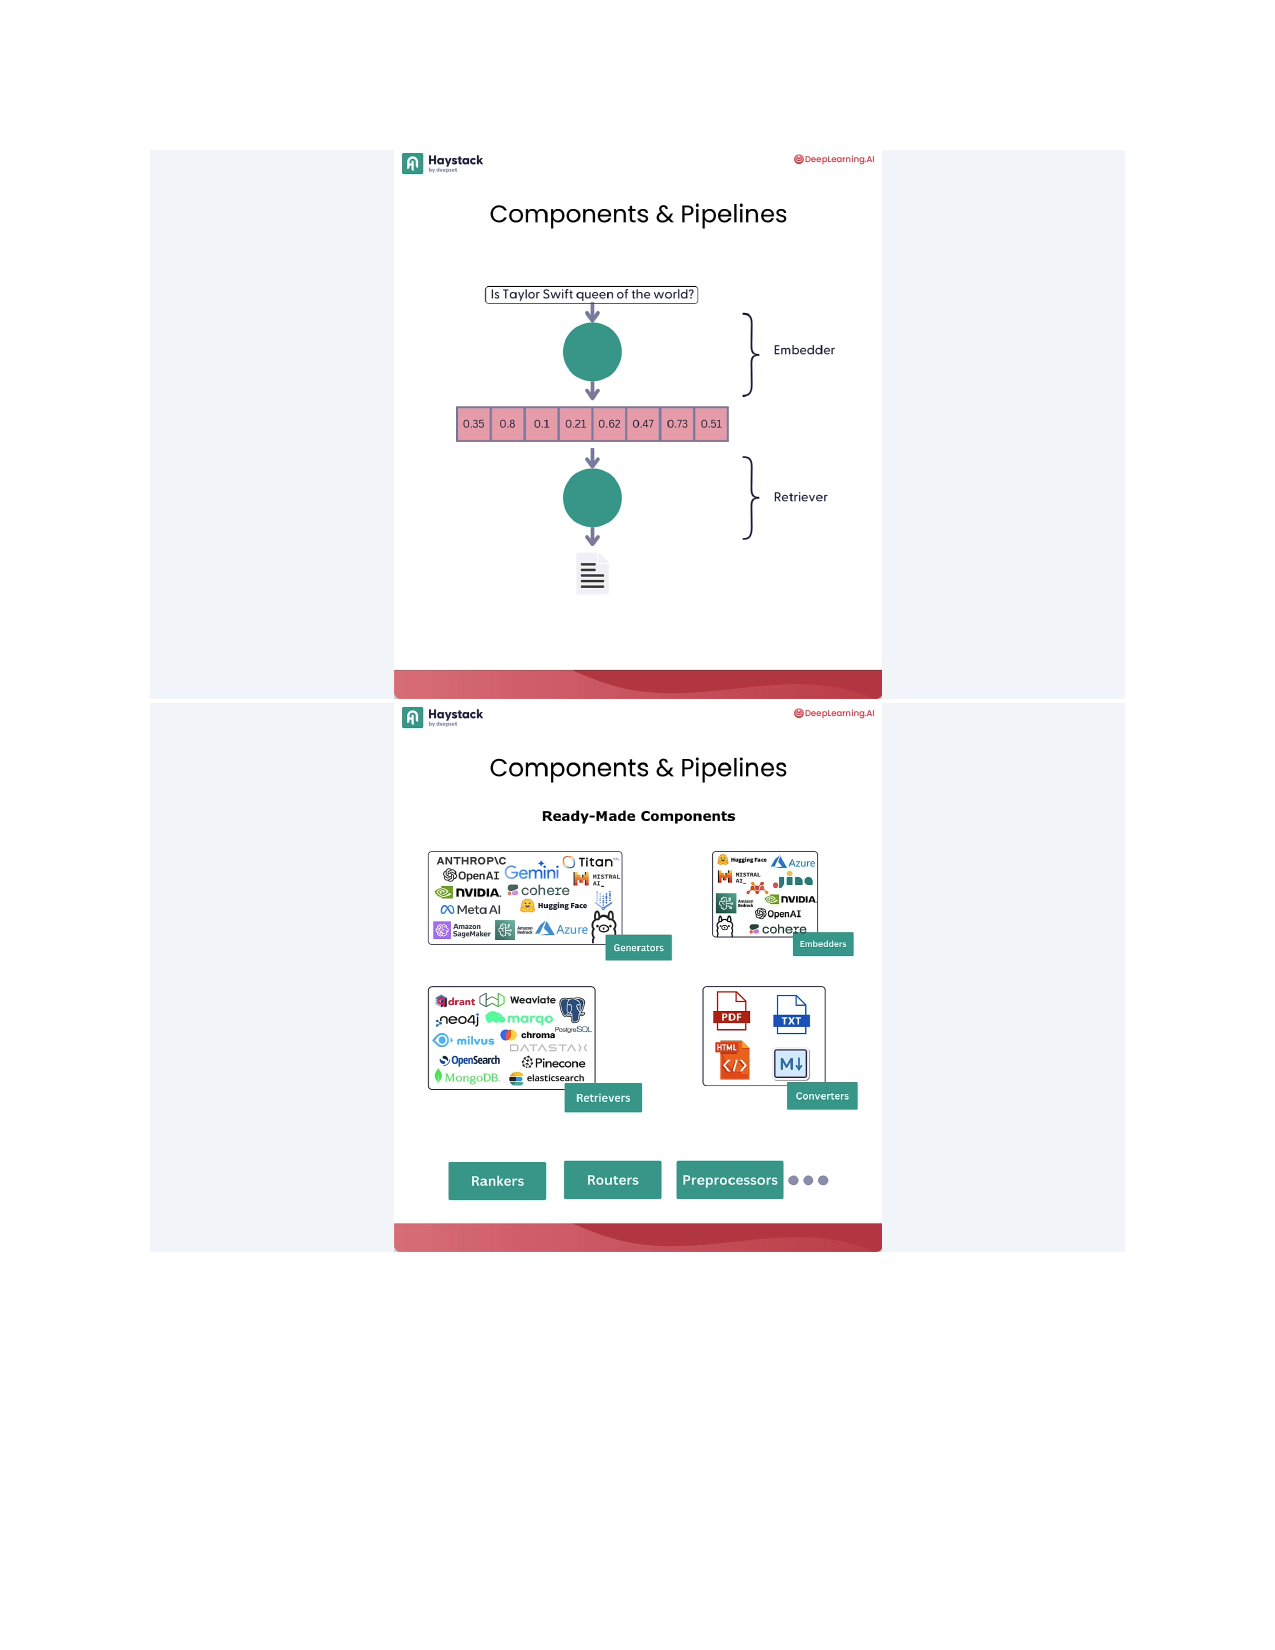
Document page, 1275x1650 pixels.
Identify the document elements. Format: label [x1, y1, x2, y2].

picture [150, 150, 1125, 699]
picture [150, 703, 1125, 1252]
